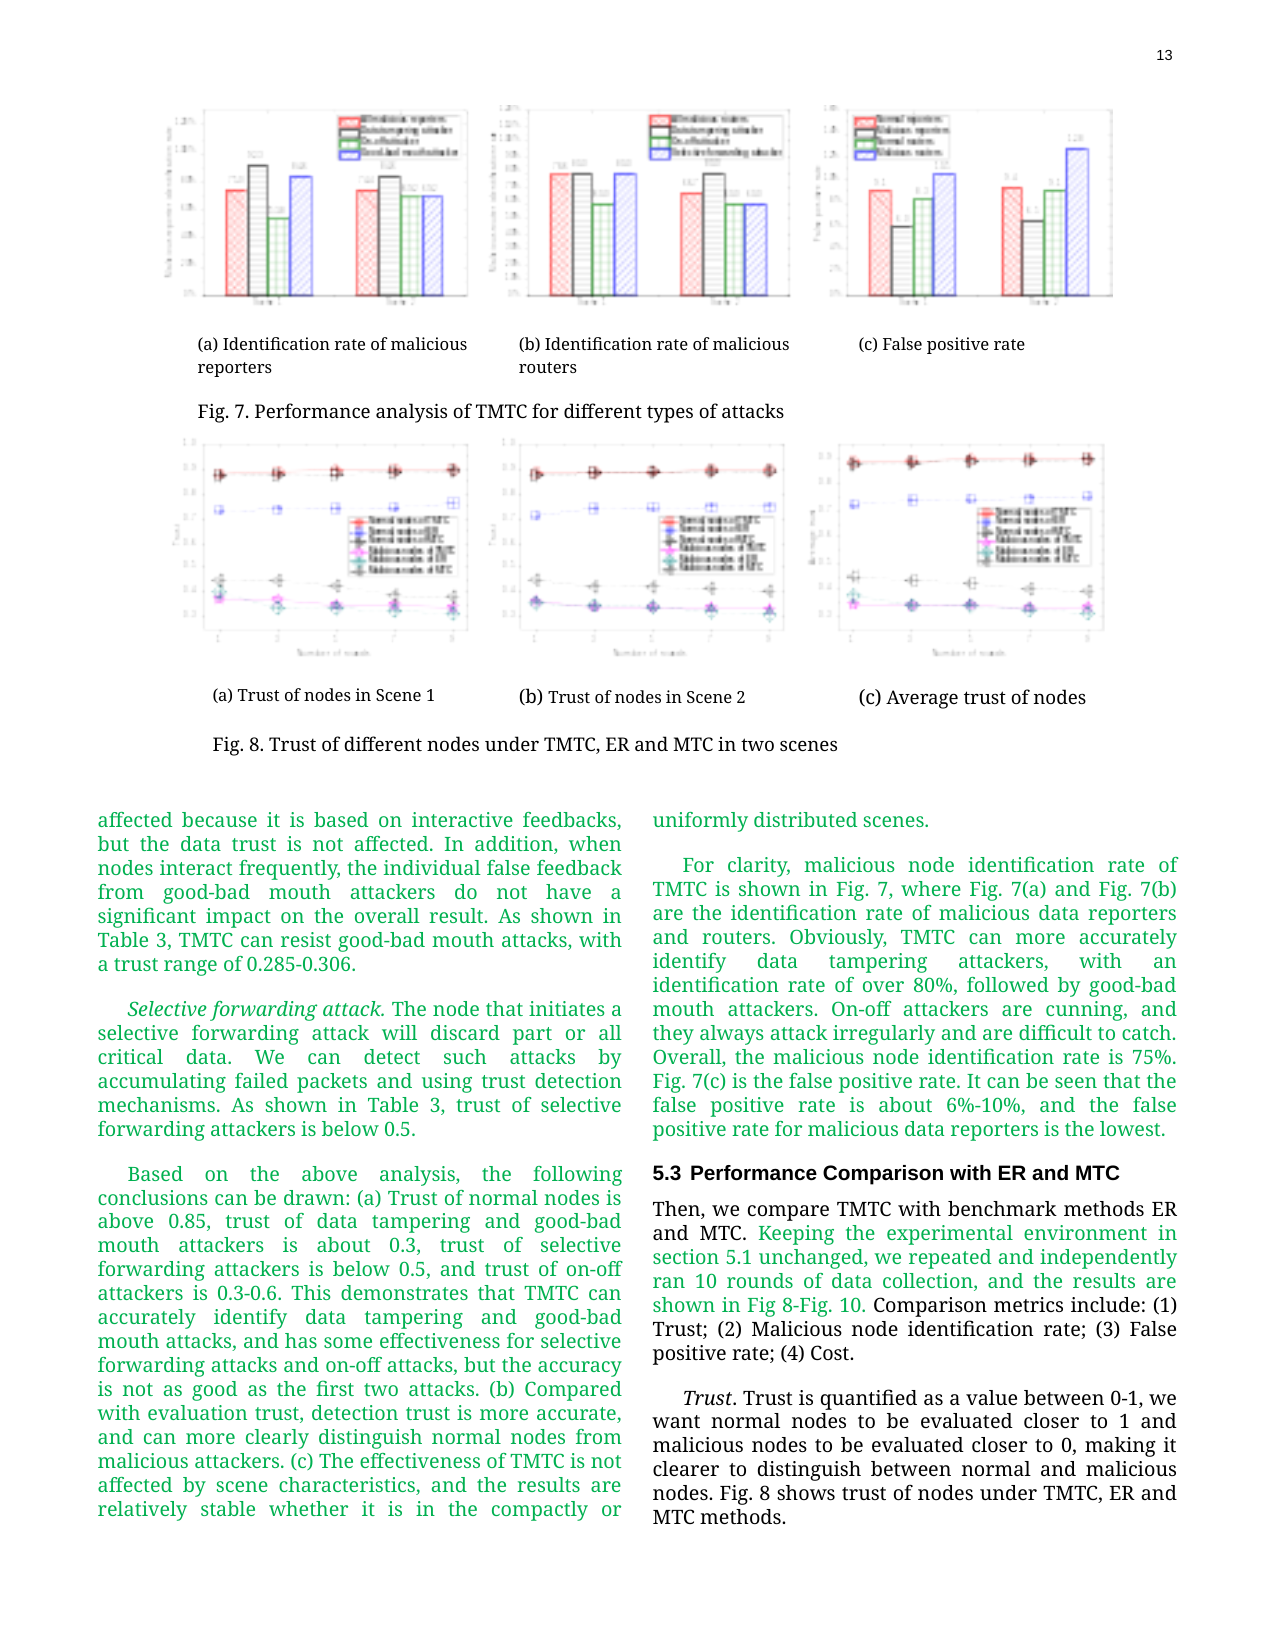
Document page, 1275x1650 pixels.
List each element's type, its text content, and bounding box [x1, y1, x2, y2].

text For clarity, malicious node identification rate of TMTC is shown in Fig. 7, where Fig. 7(a) and Fig. 7(b) are the identification rate of malicious data reporters and routers. Obviously, TMTC can more accurately identify data tampering attackers, with an identification rate of over 80%, followed by good-bad mouth attackers. On-off attackers are cunning, and they always attack irregularly and are difficult to catch. Overall, the malicious node identification rate is 75%. Fig. 7(c) is the false positive rate. It can be seen that the false positive rate is about 6%-10%, and the false positive rate for malicious data reporters is the lowest. [652, 853, 1177, 1141]
table_header (b) Identification rate of malicious routers [508, 333, 847, 399]
table_header (a) Identification rate of malicious reporters [186, 333, 507, 399]
text Based on the above analysis, the following conclusions can be drawn: (a) Trust of normal nodes is above 0.85, trust of data tampering and good-bad mouth attackers is about 0.3, trust of selective forwarding attackers is below 0.5, and trust of on-off attackers is 0.3-0.6. This demonstrates that TMTC can accurately identify data tampering and good-bad mouth attacks, and has some effectiveness for selective forwarding attacks and on-off attacks, but the accuracy is not as good as the first two attacks. (b) Compared with evaluation trust, detection trust is more accurate, and can more clearly distinguish normal nodes from malicious attackers. (c) The effectiveness of TMTC is not affected by scene characteristics, and the results are relatively stable whether it is in the compactly or uniformly distributed scenes. [97, 1162, 622, 1521]
text affected because it is based on interactive feedbacks, but the data trust is not affected. In addition, when nodes interact frequently, the individual false feedback from good-bad mouth attackers do not have a significant impact on the overall result. As shown in Table 3, TMTC can resist good-bad mouth attacks, with a trust range of 0.285-0.306. [97, 809, 622, 976]
table_header (b) Trust of nodes in Scene 2 [508, 683, 847, 731]
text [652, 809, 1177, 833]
subtitle 5.3 Performance Comparison with ER and MTC [652, 1162, 1177, 1185]
table_header (c) False positive rate [847, 333, 1116, 399]
text Selective forwarding attack. The node that initiates a selective forwarding attack will discard part or all critical data. We can detect such attacks by accumulating failed packets and using trust detection mechanisms. As shown in Table 3, trust of selective forwarding attackers is below 0.5. [97, 997, 622, 1141]
table_header (c) Average trust of nodes [847, 683, 1116, 731]
table_cell Fig. 7. Performance analysis of TMTC for different types of attacks [186, 399, 1116, 437]
text Trust. Trust is quantified as a value between 0-1, we want normal nodes to be evaluated closer to 1 and malicious nodes to be evaluated closer to 0, making it clearer to distinguish between normal and malicious nodes. Fig. 8 shows trust of nodes under TMTC, ER and MTC methods. [652, 1386, 1177, 1529]
table_header (a) Trust of nodes in Scene 1 [201, 683, 507, 731]
text Then, we compare TMTC with benchmark methods ER and MTC. Keeping the experimental environment in section 5.1 unchanged, we repeated and independently ran 10 rounds of data collection, and the results are shown in Fig 8-Fig. 10. Comparison metrics include: (1) Trust; (2) Malicious node identification rate; (3) False positive rate; (4) Cost. [652, 1197, 1177, 1365]
table_cell Fig. 8. Trust of different nodes under TMTC, ER and MTC in two scenes [201, 731, 1116, 769]
